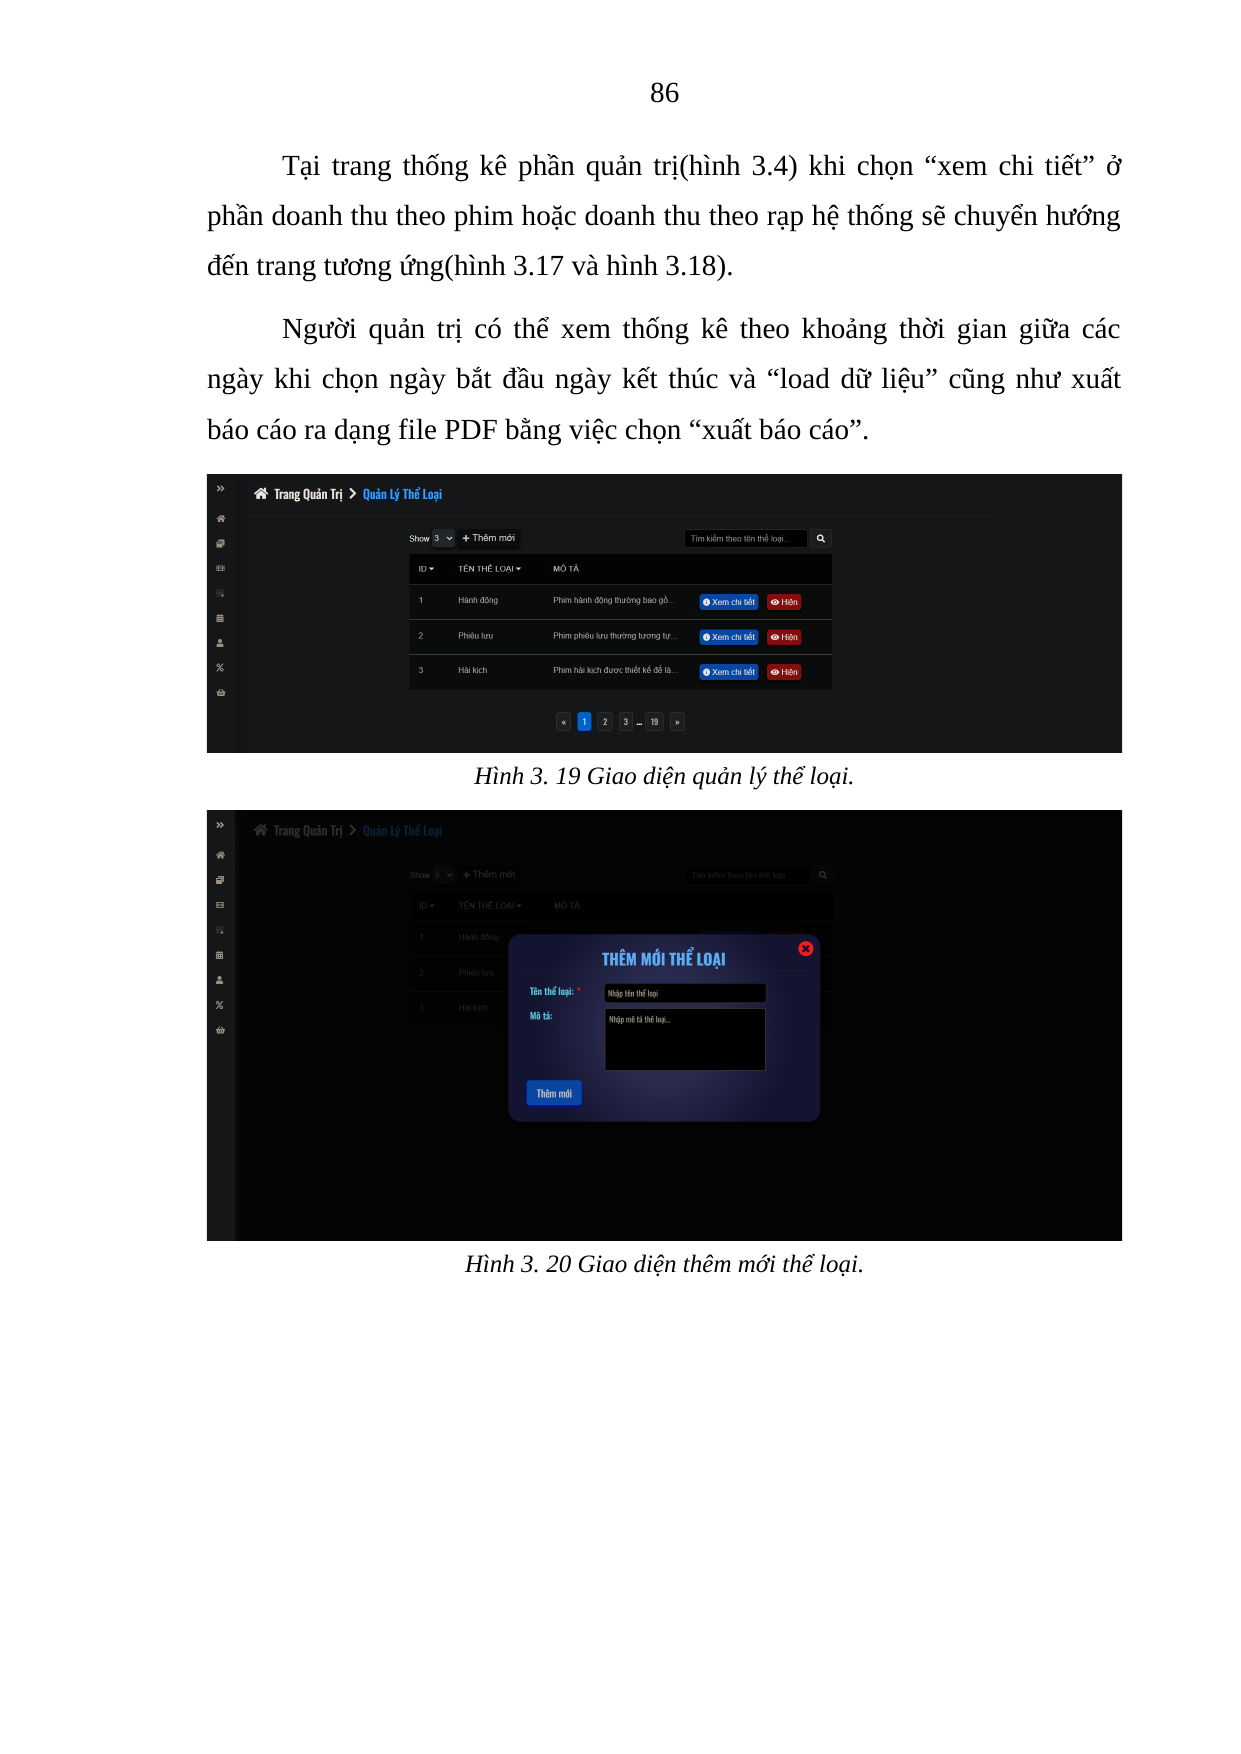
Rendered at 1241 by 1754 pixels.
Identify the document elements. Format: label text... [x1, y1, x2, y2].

text Tại trang thống kê phần quản trị(hình 3.4) khi chọn “xem chi tiết” ở phần doanh thu theo phim hoặc doanh thu theo rạp hệ thống sẽ chuyển hướng đến trang tương ứng(hình 3.17 và hình 3.18). [207, 148, 1122, 282]
picture [206, 474, 1123, 753]
text Hình 3. 19 Giao diện quản lý thể loại. [207, 761, 1122, 790]
text Người quản trị có thể xem thống kê theo khoảng thời gian giữa các ngày khi chọn ngày bắt đầu ngày kết thúc và “load dữ liệu” cũng như xuất báo cáo ra dạng file PDF bằng việc chọn “xuất báo cáo”. [207, 311, 1122, 445]
picture [206, 810, 1123, 1241]
text Hình 3. 20 Giao diện thêm mới thể loại. [207, 1249, 1122, 1278]
